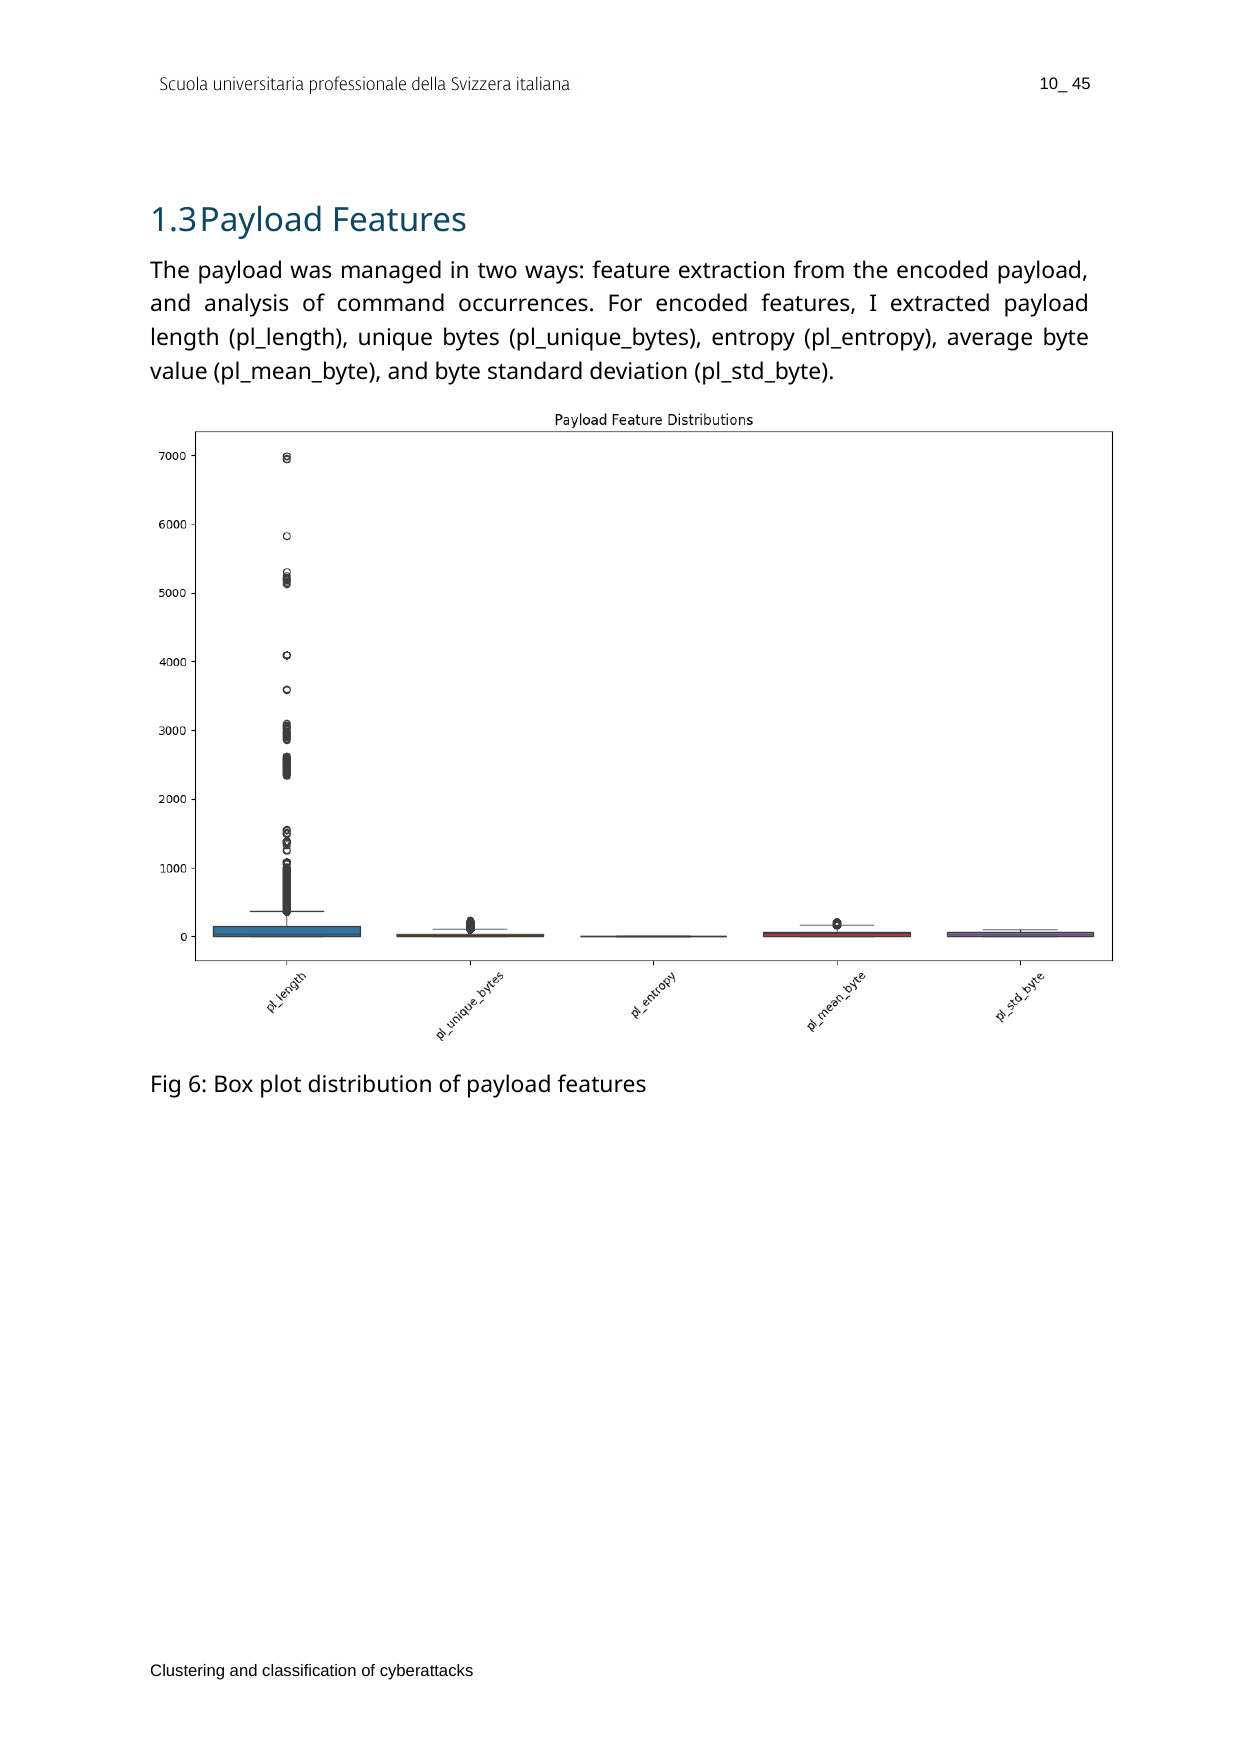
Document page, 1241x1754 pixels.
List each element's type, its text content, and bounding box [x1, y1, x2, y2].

picture [150, 405, 1119, 1049]
picture [152, 70, 586, 98]
text The payload was managed in two ways: feature extraction from the encoded payload, and analysis of command occurrences. For encoded features, I extracted payload length (pl_length), unique bytes (pl_unique_bytes), entropy (pl_entropy), average byte value (pl_mean_byte), and byte standard deviation (pl_std_byte). [150, 253, 1090, 386]
text Fig 6: Box plot distribution of payload features [150, 1068, 1090, 1099]
subtitle Payload Features [150, 196, 1090, 242]
